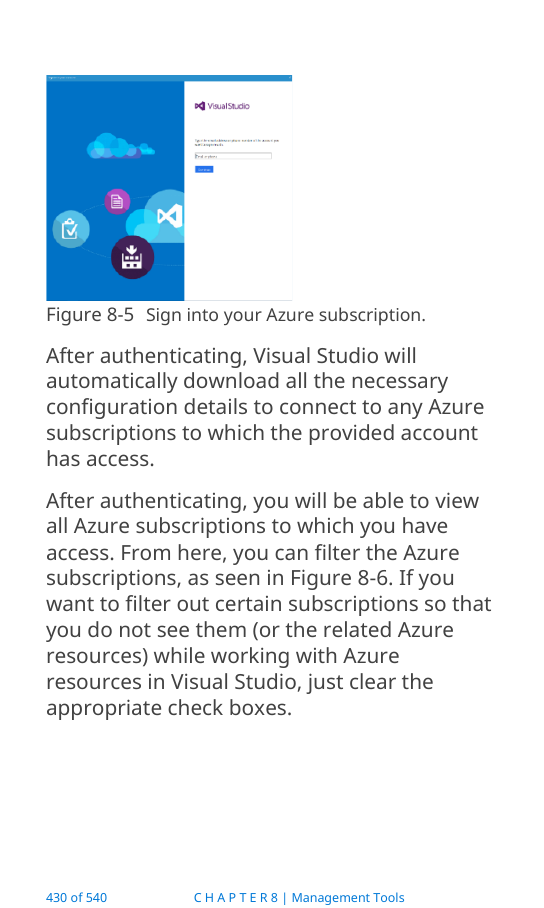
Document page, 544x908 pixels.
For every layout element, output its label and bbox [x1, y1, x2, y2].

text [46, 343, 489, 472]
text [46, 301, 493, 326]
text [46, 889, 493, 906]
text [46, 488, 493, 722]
picture [46, 75, 293, 301]
